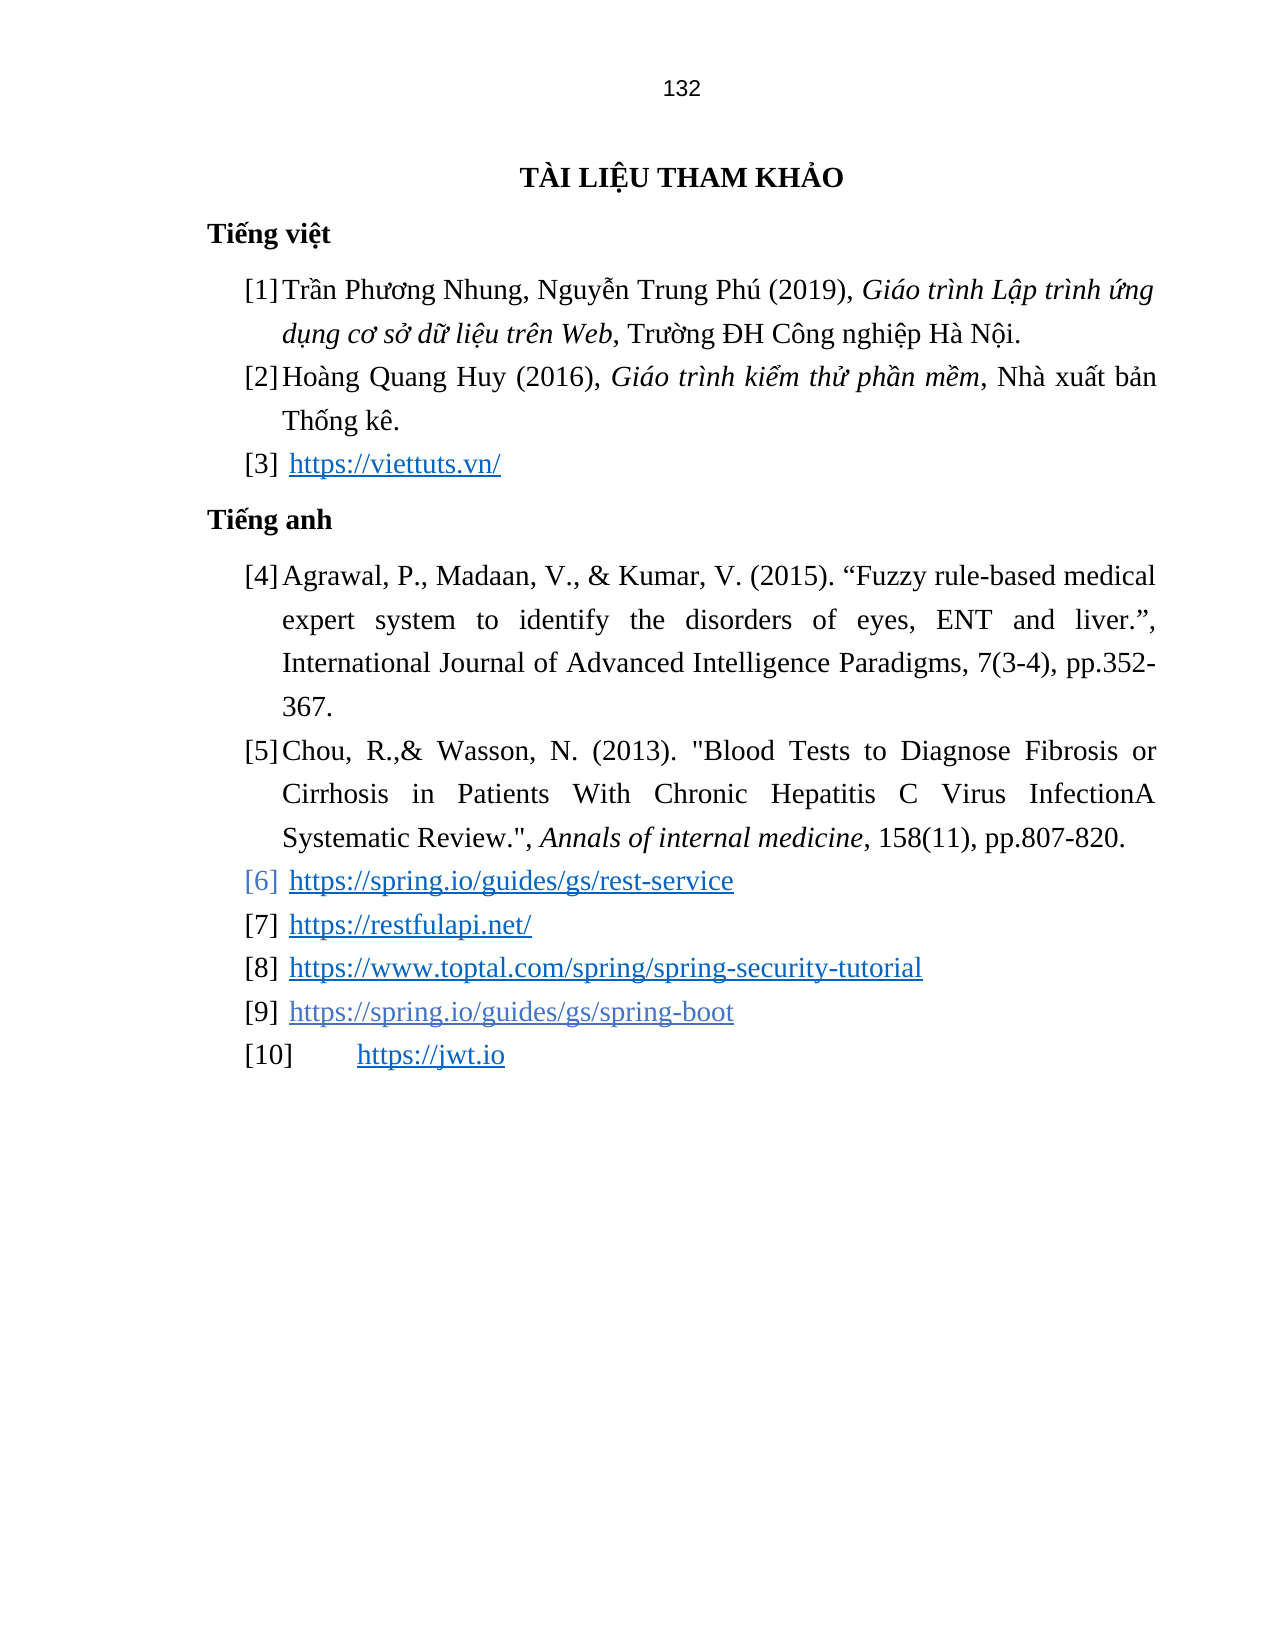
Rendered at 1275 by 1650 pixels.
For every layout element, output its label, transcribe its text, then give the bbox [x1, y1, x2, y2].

list Chou, R.,& Wasson, N. (2013). "Blood Tests to Diagnose Fibrosis or Cirrhosis in Patients With Chronic Hepatitis C Virus InfectionA Systematic Review.", Annals of internal medicine, 158(11), pp.807-820. [244, 733, 1157, 853]
text Tiếng anh [207, 502, 1157, 536]
list Agrawal, P., Madaan, V., & Kumar, V. (2015). “Fuzzy rule-based medical expert system to identify the disorders of eyes, ENT and liver.”, International Journal of Advanced Intelligence Paradigms, 7(3-4), pp.352-367. [244, 558, 1157, 723]
list https://viettuts.vn/ [244, 446, 1157, 480]
text Tiếng việt [207, 216, 1157, 250]
list https://www.toptal.com/spring/spring-security-tutorial [244, 950, 1157, 984]
list https://restfulapi.net/ [244, 907, 1157, 940]
list https://spring.io/guides/gs/rest-service [244, 863, 1157, 897]
list https://jwt.io [244, 1037, 1157, 1071]
list Hoàng Quang Huy (2016), Giáo trình kiểm thử phần mềm, Nhà xuất bản Thống kê. [244, 359, 1157, 436]
subtitle TÀI LIỆU THAM KHẢO [207, 160, 1157, 194]
list Trần Phương Nhung, Nguyễn Trung Phú (2019), Giáo trình Lập trình ứng dụng cơ sở dữ liệu trên Web, Trường ĐH Công nghiệp Hà Nội. [244, 272, 1157, 349]
list https://spring.io/guides/gs/spring-boot [244, 994, 1157, 1027]
